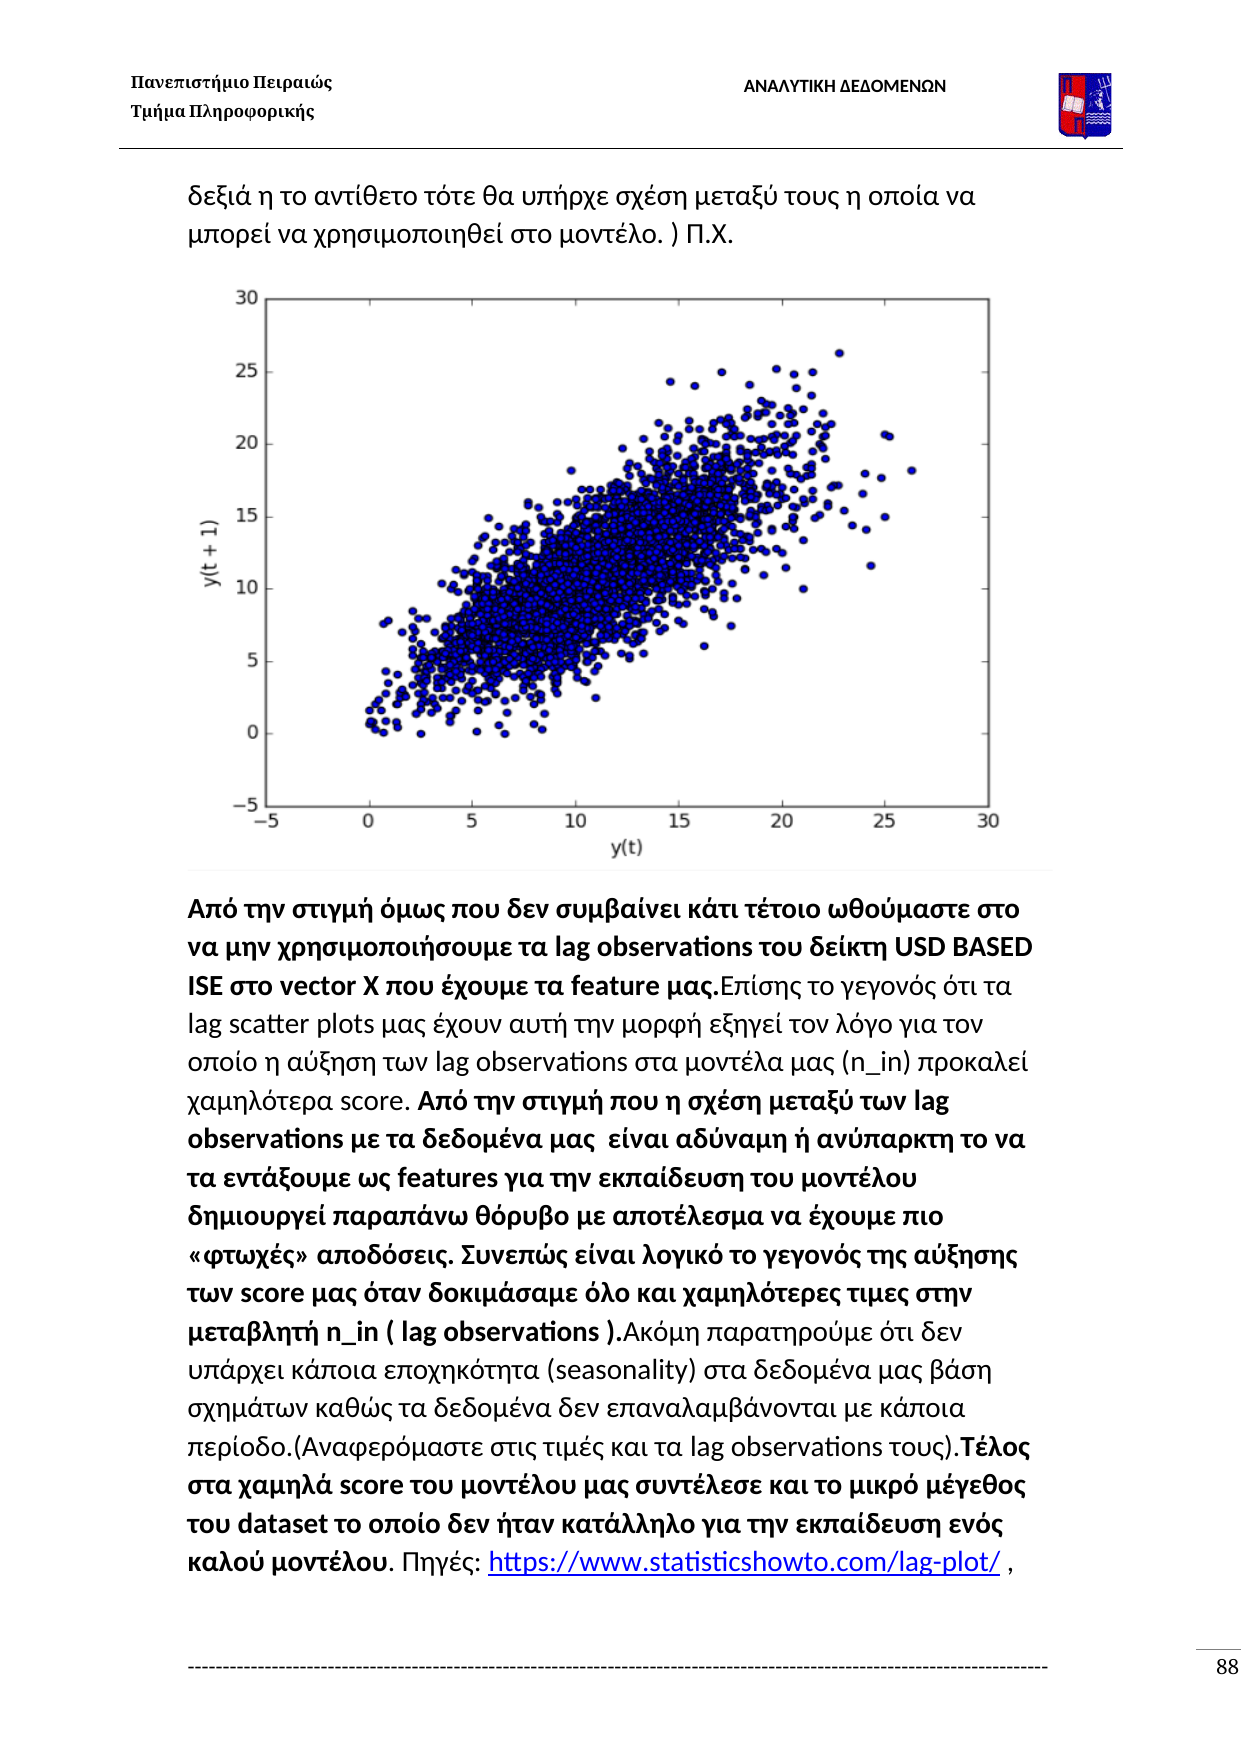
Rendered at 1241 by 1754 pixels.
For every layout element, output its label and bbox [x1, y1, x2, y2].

picture [1058, 73, 1112, 140]
text [187, 177, 1053, 251]
picture [187, 270, 1053, 871]
text [187, 890, 1053, 1579]
